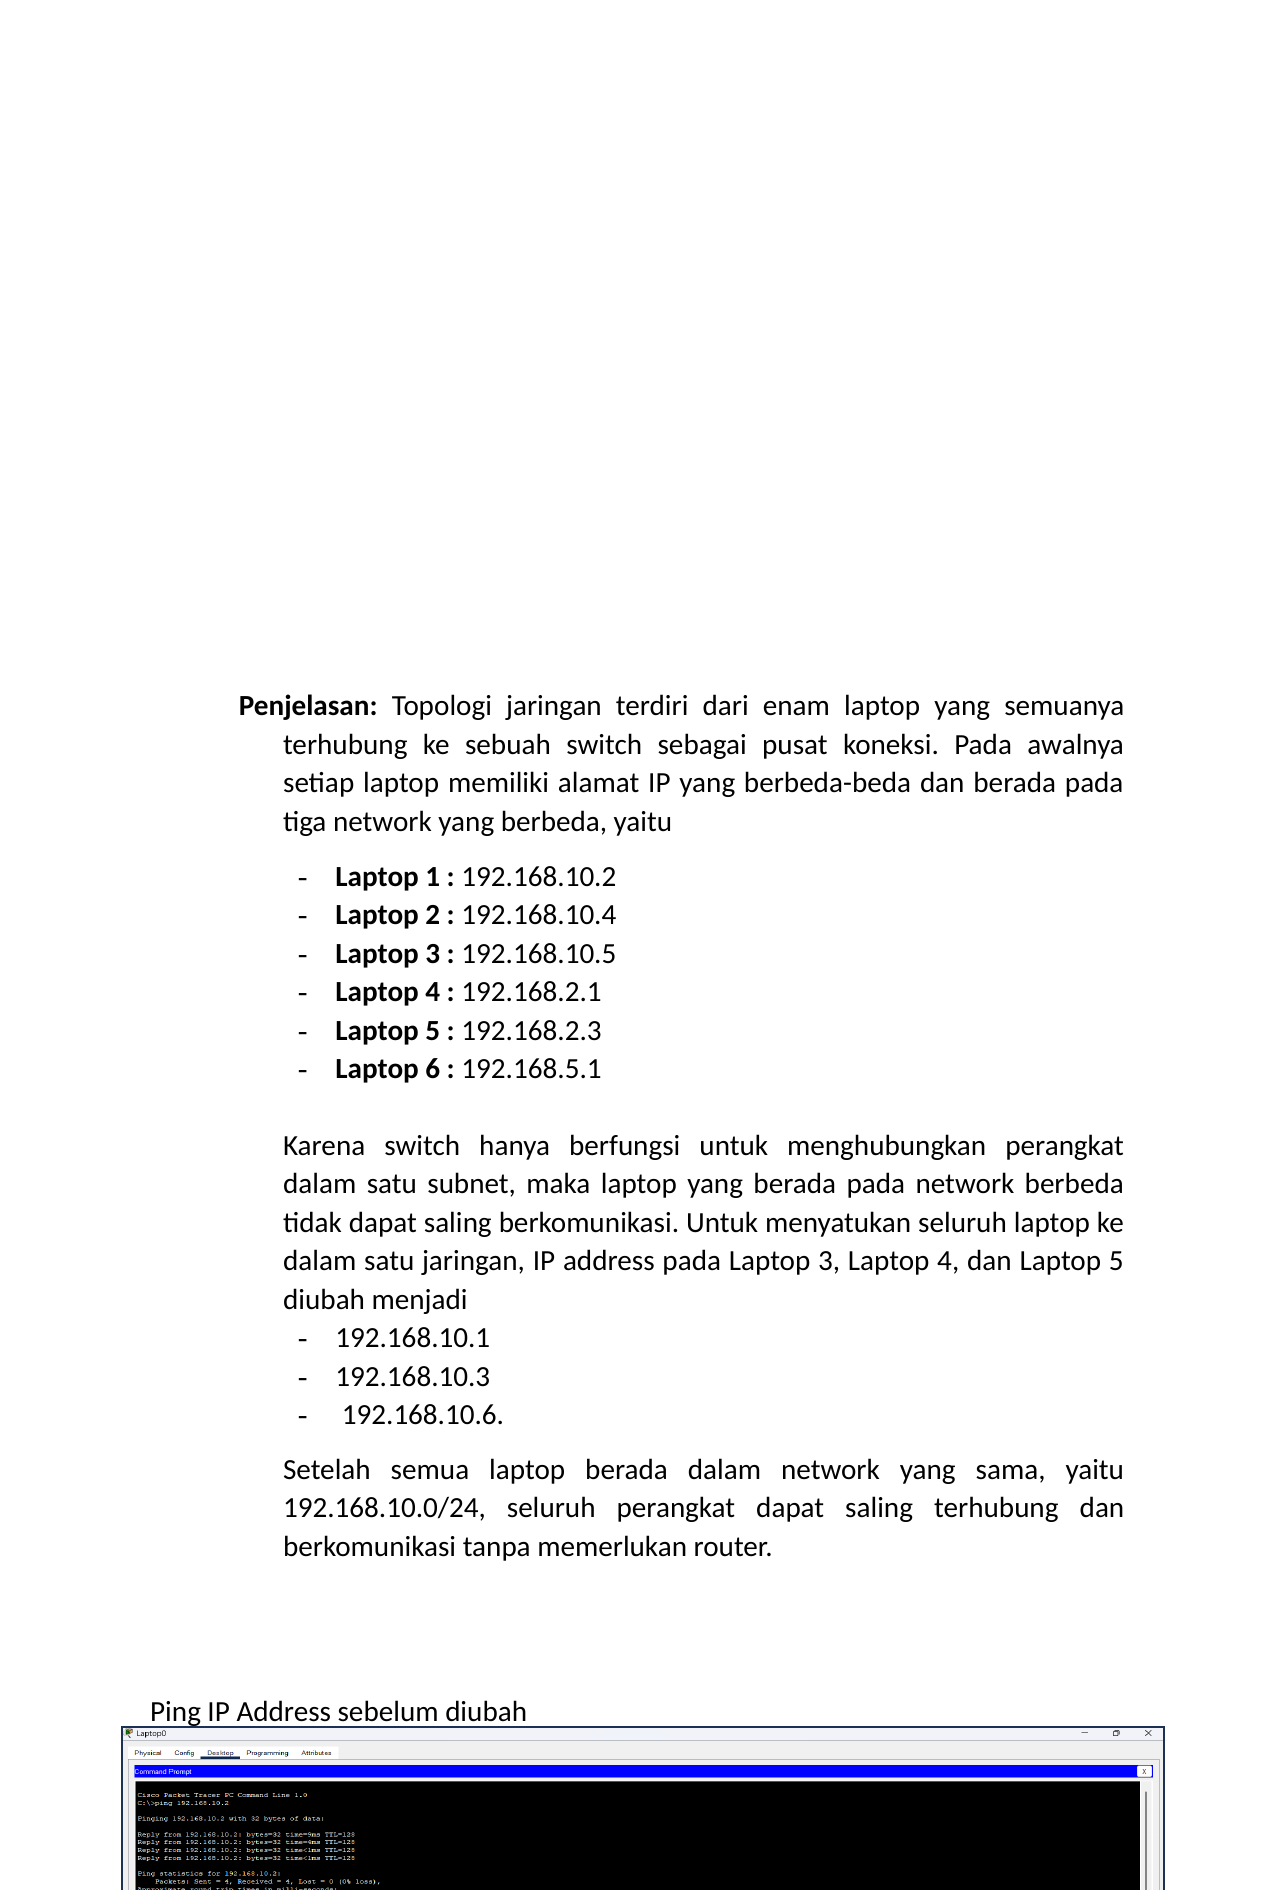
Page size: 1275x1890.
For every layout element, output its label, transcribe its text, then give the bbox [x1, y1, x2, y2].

list Laptop 2 : 192.168.10.4 [298, 896, 1125, 932]
text Penjelasan: Topologi jaringan terdiri dari enam laptop yang semuanya terhubung ke sebuah switch sebagai pusat koneksi. Pada awalnya setiap laptop memiliki alamat IP yang berbeda-beda dan berada pada tiga network yang berbeda, yaitu [239, 687, 1125, 838]
list Laptop 6 : 192.168.5.1 [298, 1050, 1125, 1086]
list 192.168.10.3 [298, 1358, 1125, 1393]
list Laptop 5 : 192.168.2.3 [298, 1012, 1125, 1047]
text Setelah semua laptop berada dalam network yang sama, yaitu 192.168.10.0/24, seluruh perangkat dapat saling terhubung dan berkomunikasi tanpa memerlukan router. [283, 1451, 1125, 1564]
picture [123, 1728, 1163, 1890]
list Laptop 3 : 192.168.10.5 [298, 935, 1125, 970]
list Laptop 1 : 192.168.10.2 [298, 858, 1125, 893]
list Karena switch hanya berfungsi untuk menghubungkan perangkat dalam satu subnet, maka laptop yang berada pada network berbeda tidak dapat saling berkomunikasi. Untuk menyatukan seluruh laptop ke dalam satu jaringan, IP address pada Laptop 3, Laptop 4, dan Laptop 5 diubah menjadi [283, 1127, 1125, 1316]
text Ping IP Address sebelum diubah [150, 1693, 1125, 1726]
list 192.168.10.6. [298, 1396, 1125, 1432]
list Laptop 4 : 192.168.2.1 [298, 973, 1125, 1009]
list 192.168.10.1 [298, 1319, 1125, 1355]
